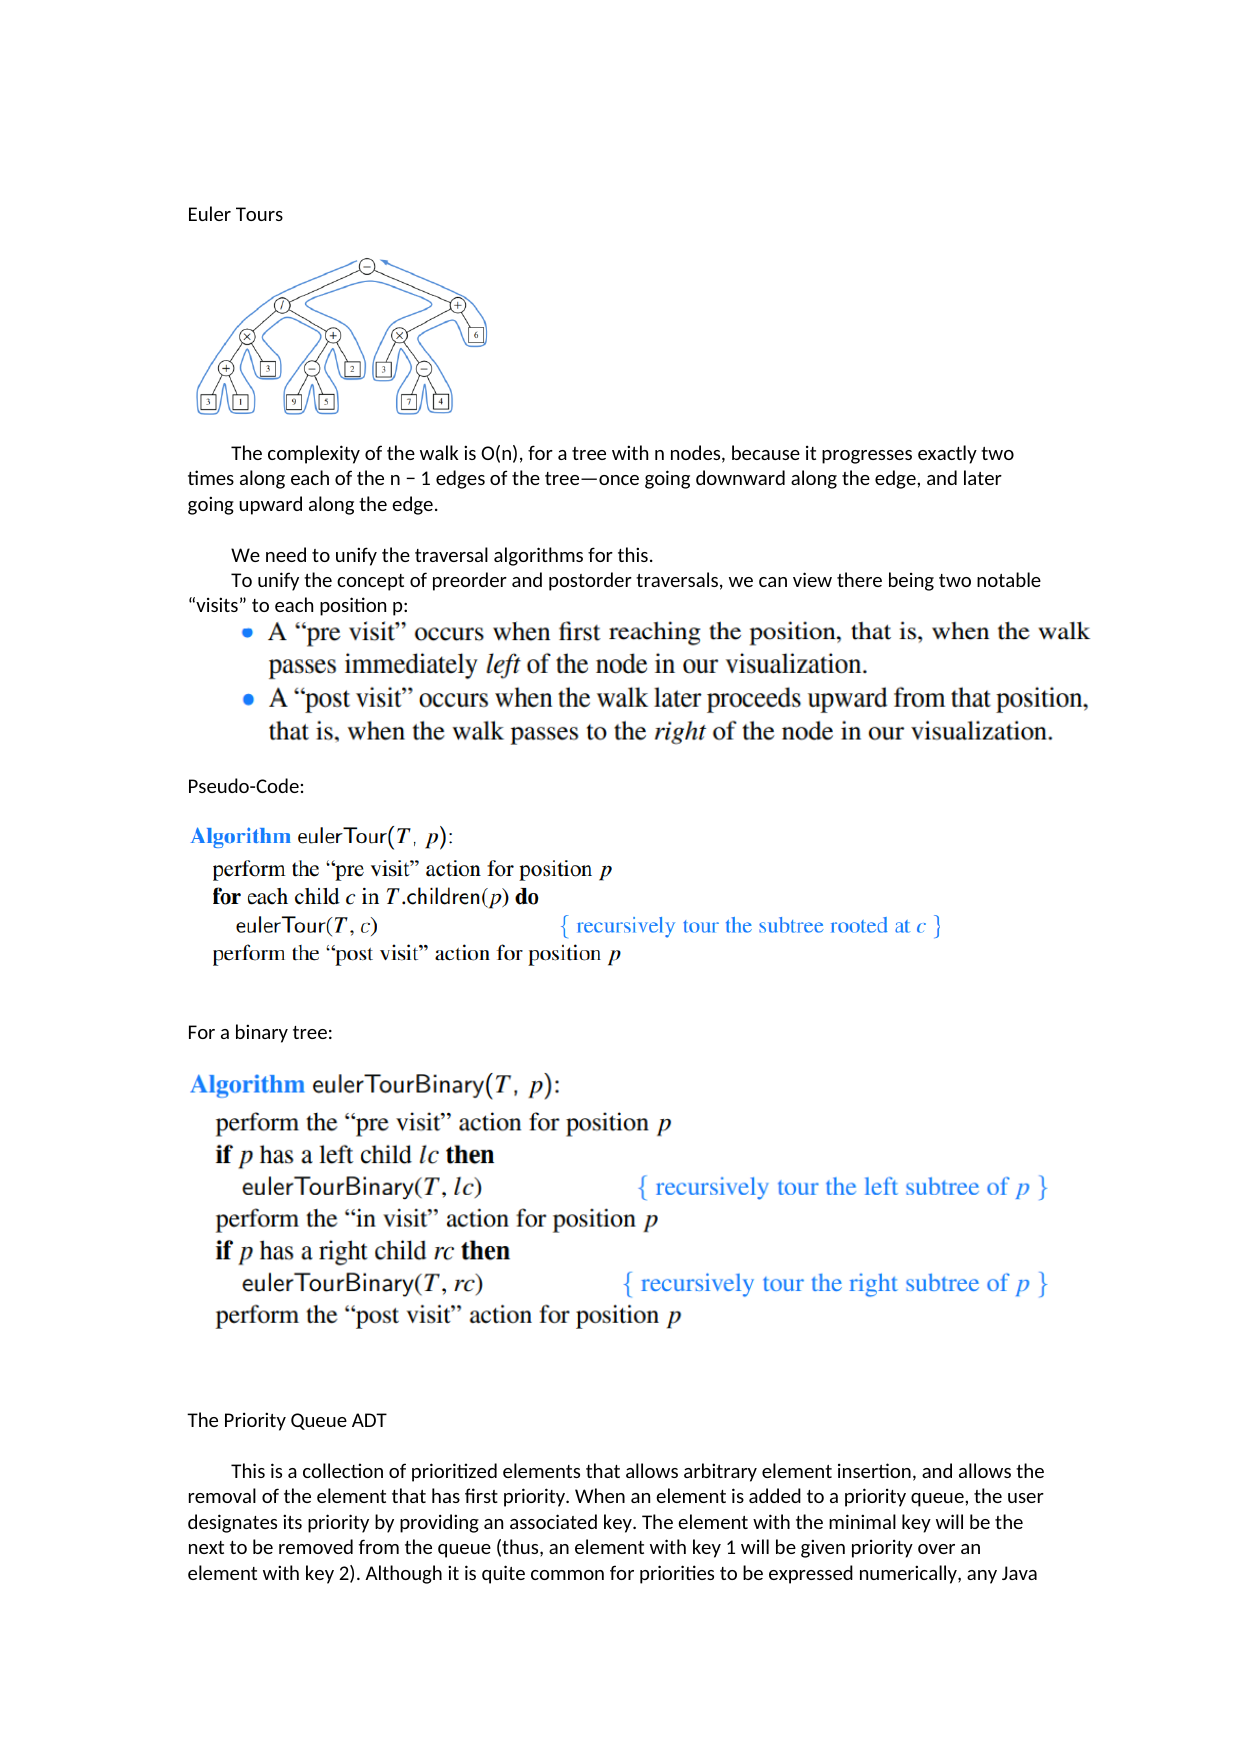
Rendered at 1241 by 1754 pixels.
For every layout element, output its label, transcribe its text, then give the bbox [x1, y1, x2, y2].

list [187, 1458, 1053, 1585]
picture [231, 618, 1097, 748]
list Pseudo-Code: [187, 773, 1053, 799]
picture [187, 824, 940, 969]
list Euler Tours [187, 201, 1053, 226]
picture [187, 251, 497, 415]
picture [187, 1070, 1053, 1331]
list We need to unify the traversal algorithms for this. [187, 542, 1053, 567]
list The complexity of the walk is O(n), for a tree with n nodes, because it progresses exactly two times along each of the n − 1 edges of the tree—once going downward along the edge, and later going upward along the edge. [187, 440, 1053, 516]
list For a binary tree: [187, 1019, 1053, 1045]
list To unify the concept of preorder and postorder traversals, we can view there being two notable “visits” to each position p: [187, 567, 1053, 618]
list The Priority Queue ADT [187, 1407, 1053, 1433]
